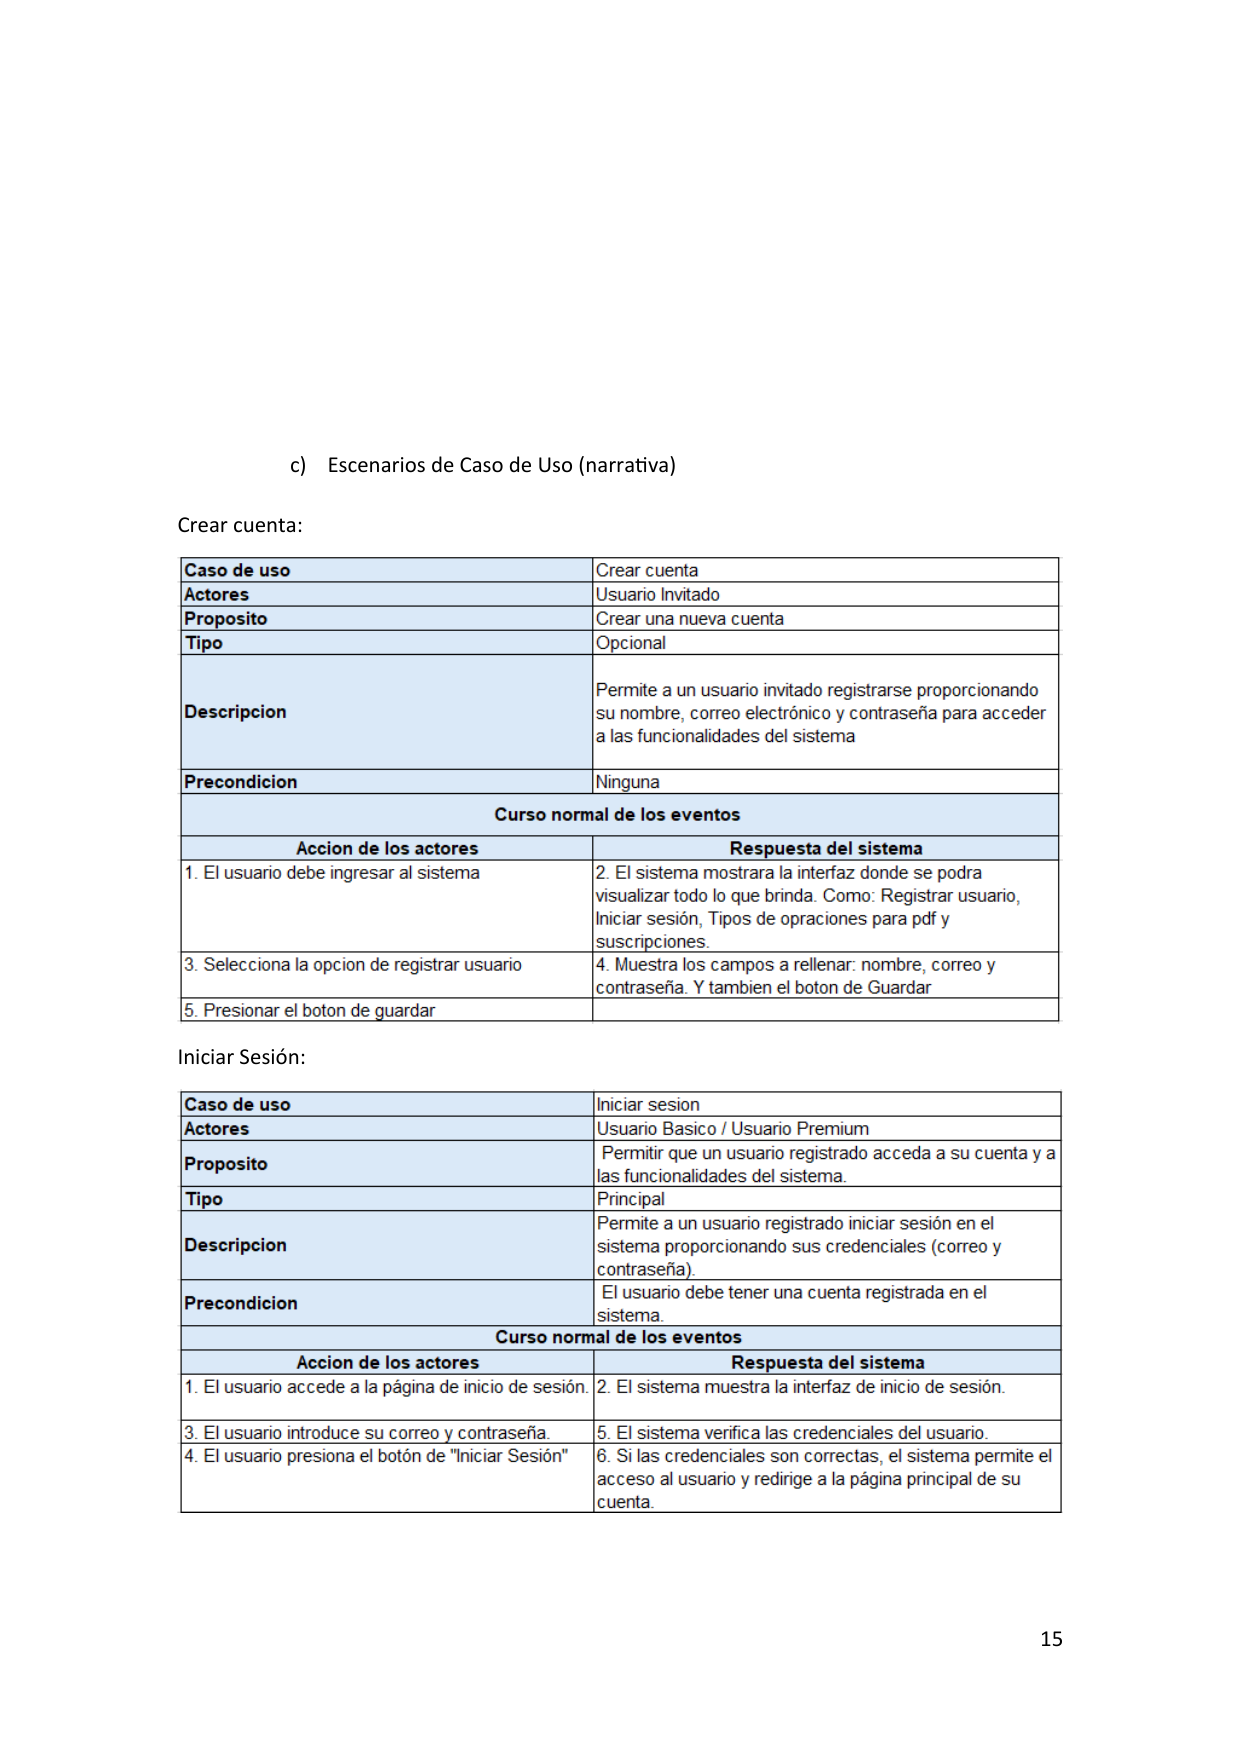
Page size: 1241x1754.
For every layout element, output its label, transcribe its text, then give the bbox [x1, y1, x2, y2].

list Escenarios de Caso de Uso (narrativa) [290, 450, 1063, 478]
text Iniciar Sesión: [177, 1042, 1063, 1071]
picture [177, 1089, 1063, 1513]
picture [177, 557, 1063, 1024]
text Crear cuenta: [177, 510, 1063, 538]
